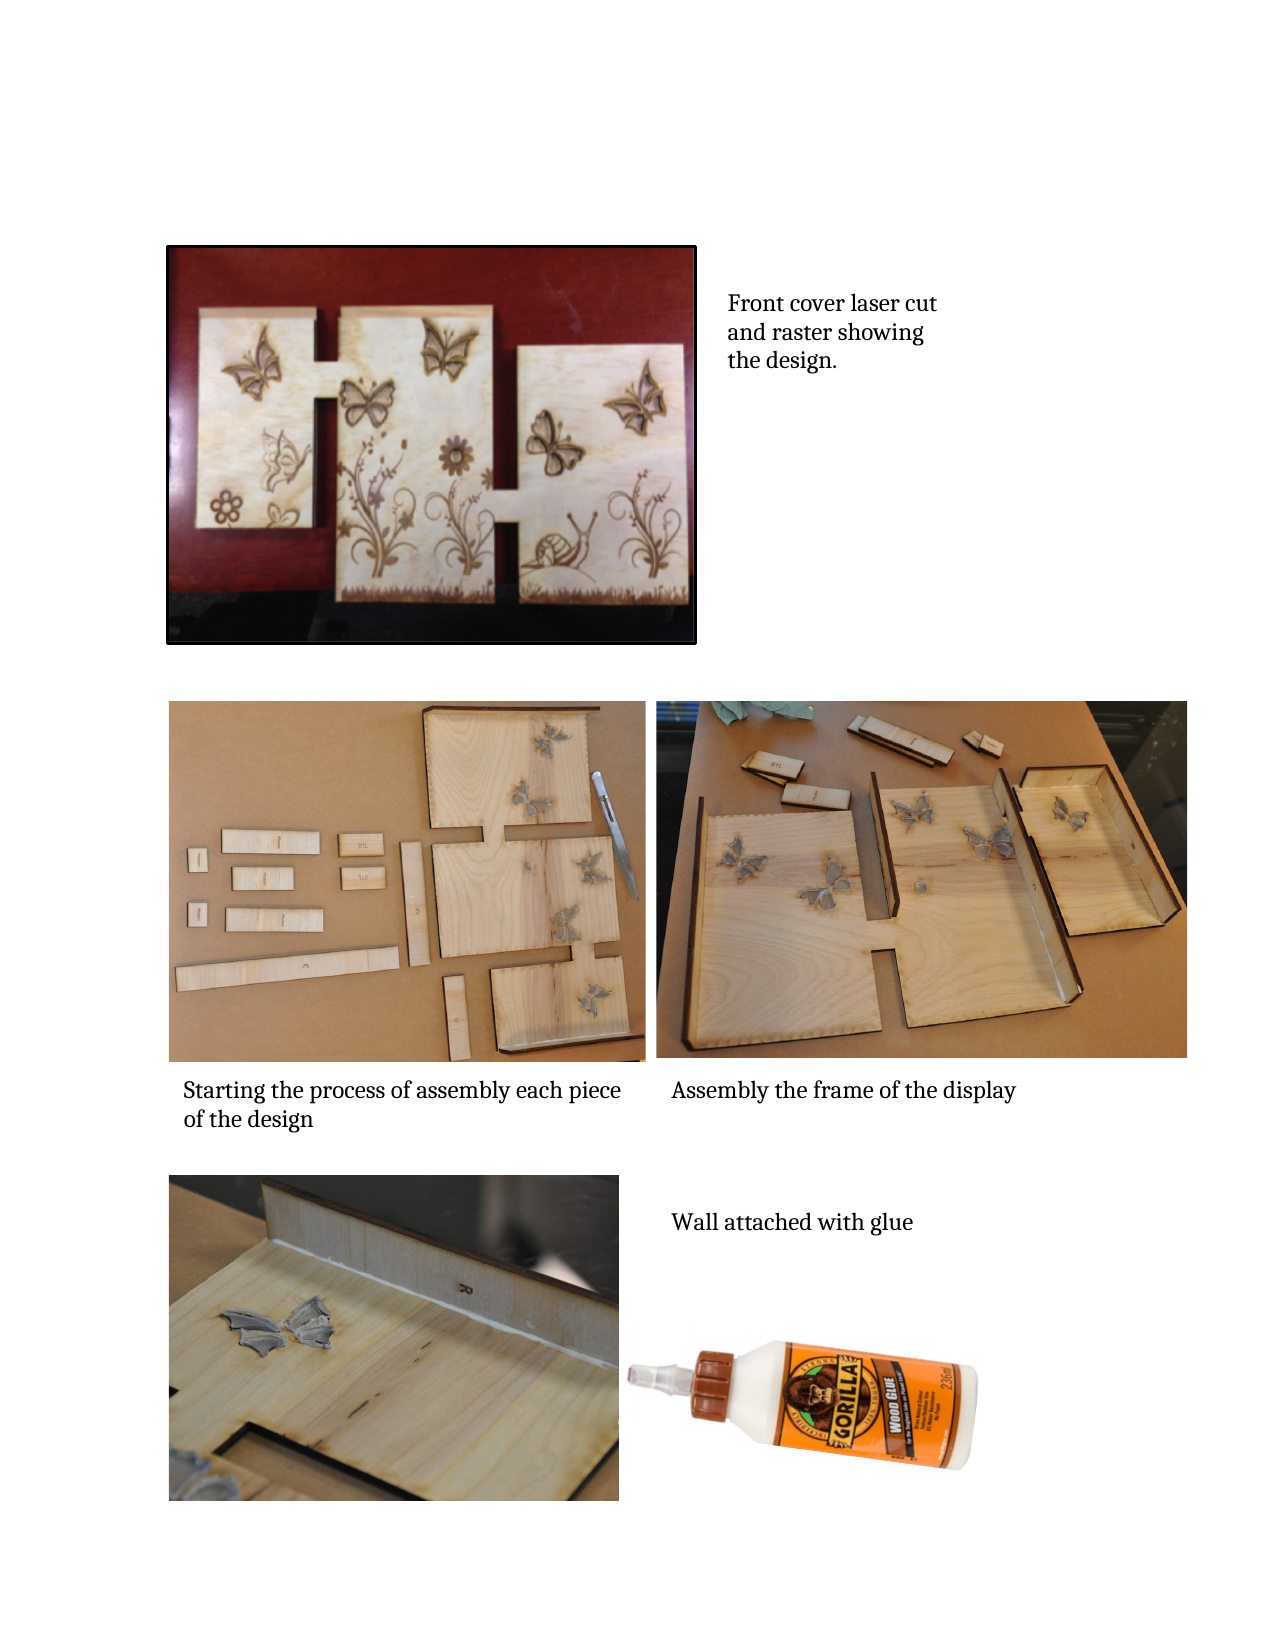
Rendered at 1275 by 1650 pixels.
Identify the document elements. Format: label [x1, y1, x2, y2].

picture [656, 701, 1188, 1058]
picture [168, 701, 646, 1062]
picture [169, 248, 693, 641]
picture [168, 1175, 982, 1501]
